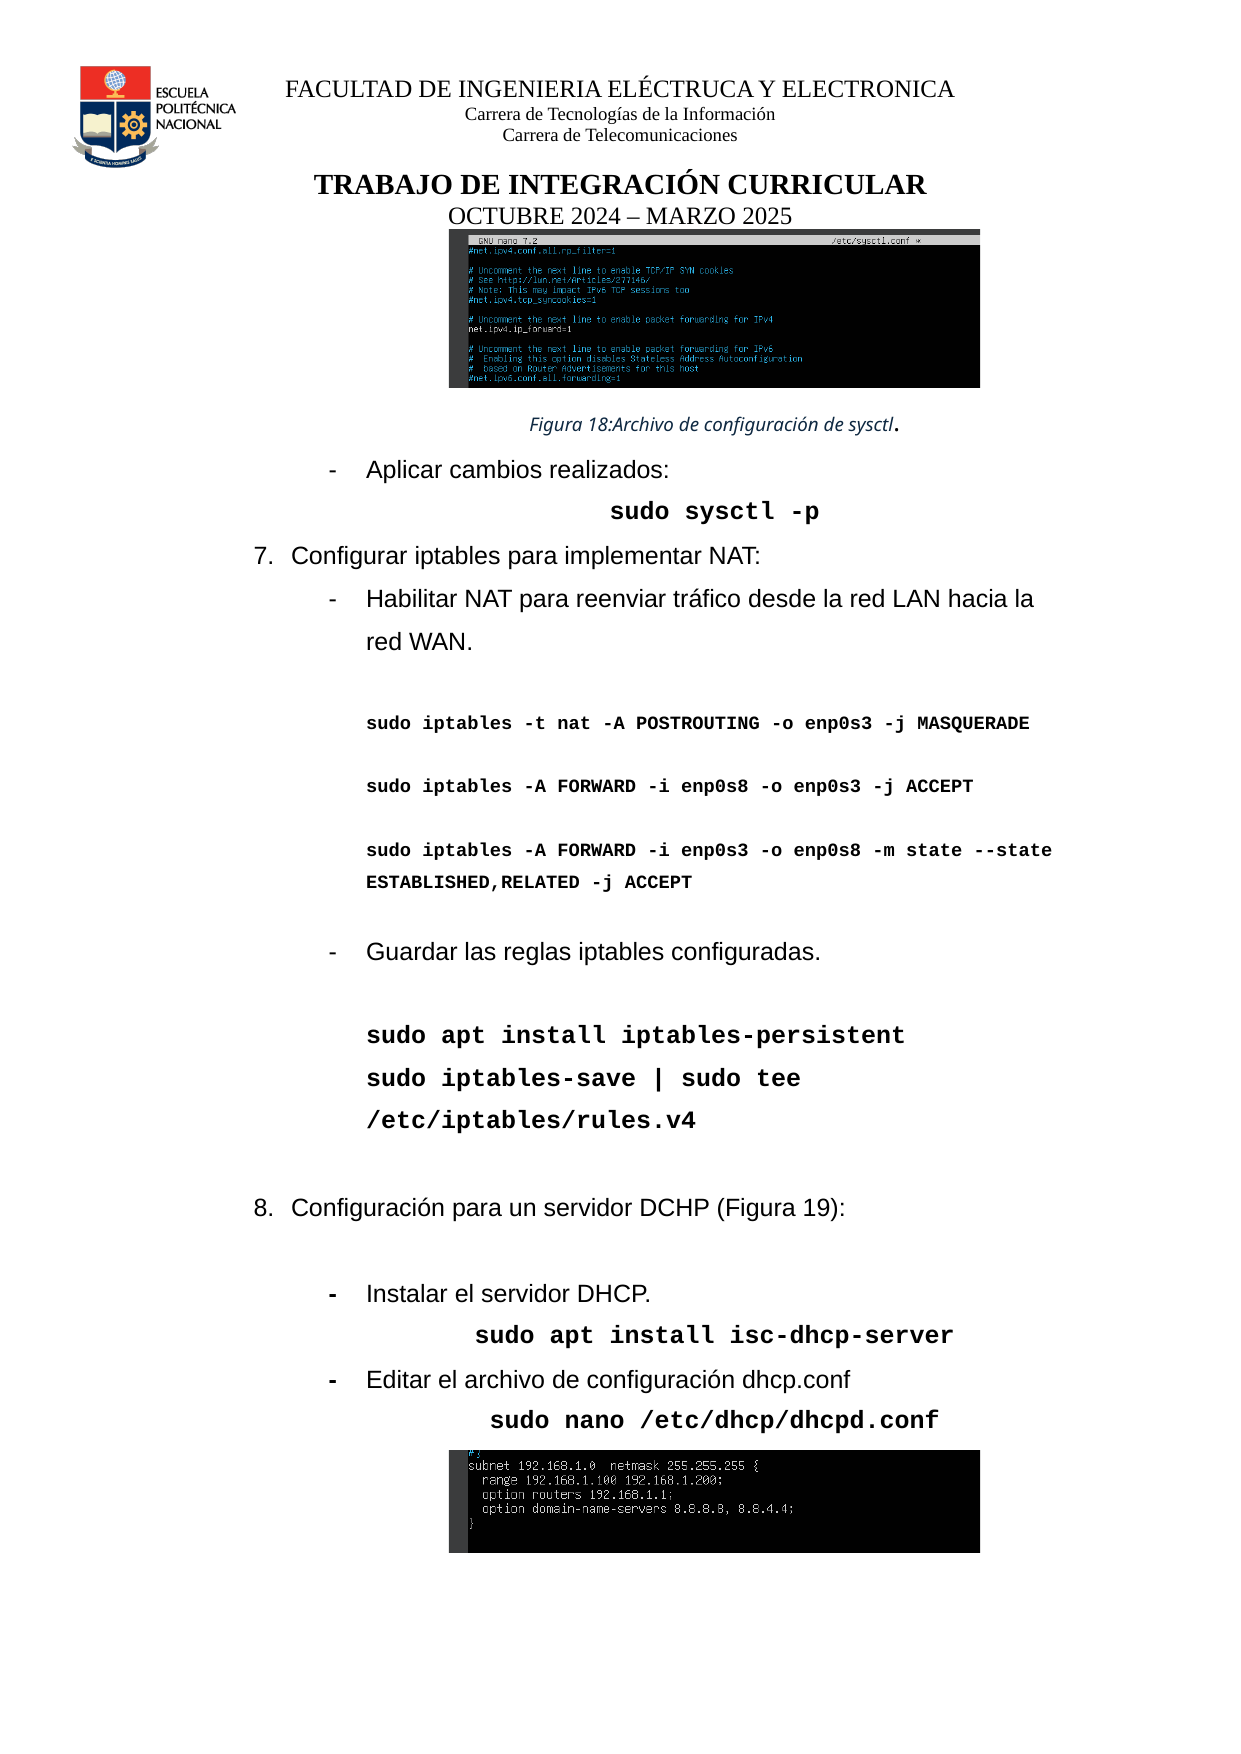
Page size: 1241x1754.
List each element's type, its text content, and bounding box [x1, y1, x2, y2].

picture [448, 1450, 980, 1553]
list Aplicar cambios realizados: [328, 455, 1063, 484]
list Configurar iptables para implementar NAT: [253, 541, 1063, 570]
list sudo sysctl -p [366, 498, 1063, 527]
list sudo apt install iptables-persistent [366, 1023, 1063, 1051]
list sudo nano /etc/dhcp/dhcpd.conf [366, 1408, 1063, 1436]
picture [63, 45, 244, 178]
list sudo iptables -A FORWARD -i enp0s8 -o enp0s3 -j ACCEPT [366, 777, 1063, 798]
list Instalar el servidor DHCP. [328, 1279, 1063, 1308]
list sudo apt install isc-dhcp-server [366, 1322, 1063, 1351]
picture [448, 229, 980, 388]
list sudo iptables-save | sudo tee /etc/iptables/rules.v4 [366, 1065, 1063, 1136]
list Editar el archivo de configuración dhcp.conf [328, 1365, 1063, 1393]
list sudo iptables -A FORWARD -i enp0s3 -o enp0s8 -m state --state ESTABLISHED,RELATED -j ACCEPT [366, 841, 1063, 894]
list Habilitar NAT para reenviar tráfico desde la red LAN hacia la red WAN. [328, 584, 1063, 656]
list Guardar las reglas iptables configuradas. [328, 937, 1063, 965]
list Figura 18:Archivo de configuración de sysctl. [366, 404, 1063, 438]
list Configuración para un servidor DCHP (Figura 19): [253, 1193, 1063, 1222]
list sudo iptables -t nat -A POSTROUTING -o enp0s3 -j MASQUERADE [366, 713, 1063, 735]
